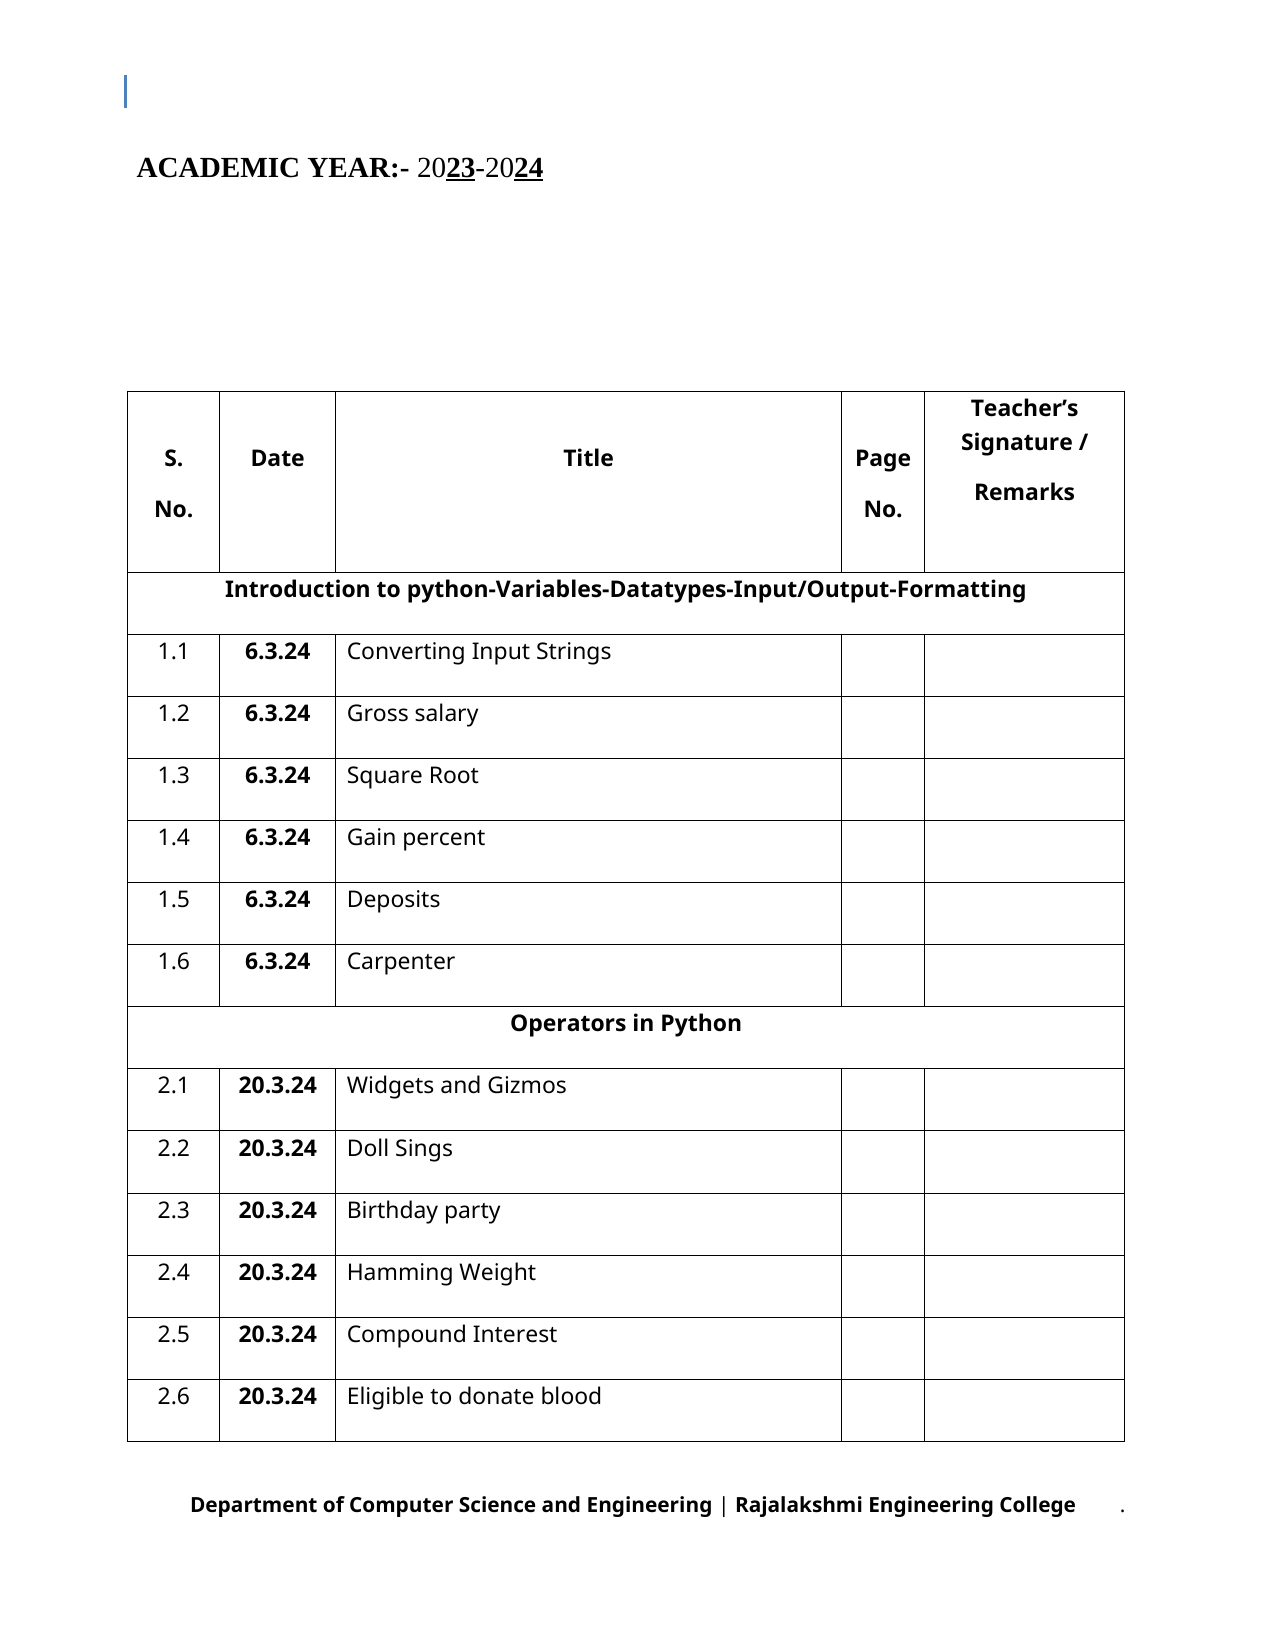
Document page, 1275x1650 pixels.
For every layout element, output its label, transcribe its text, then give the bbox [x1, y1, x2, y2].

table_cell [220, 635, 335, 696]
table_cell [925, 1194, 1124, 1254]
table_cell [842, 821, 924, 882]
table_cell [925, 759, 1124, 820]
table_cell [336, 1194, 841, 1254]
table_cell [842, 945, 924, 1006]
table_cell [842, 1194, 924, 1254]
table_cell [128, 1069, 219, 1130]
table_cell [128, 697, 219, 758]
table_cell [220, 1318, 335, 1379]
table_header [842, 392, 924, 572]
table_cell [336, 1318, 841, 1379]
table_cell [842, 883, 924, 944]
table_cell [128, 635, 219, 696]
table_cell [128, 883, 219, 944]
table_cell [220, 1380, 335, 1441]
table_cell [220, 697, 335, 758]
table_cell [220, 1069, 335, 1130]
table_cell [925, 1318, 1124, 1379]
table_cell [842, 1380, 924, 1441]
subtitle ACADEMIC YEAR:- 2023-2024 [122, 150, 1125, 183]
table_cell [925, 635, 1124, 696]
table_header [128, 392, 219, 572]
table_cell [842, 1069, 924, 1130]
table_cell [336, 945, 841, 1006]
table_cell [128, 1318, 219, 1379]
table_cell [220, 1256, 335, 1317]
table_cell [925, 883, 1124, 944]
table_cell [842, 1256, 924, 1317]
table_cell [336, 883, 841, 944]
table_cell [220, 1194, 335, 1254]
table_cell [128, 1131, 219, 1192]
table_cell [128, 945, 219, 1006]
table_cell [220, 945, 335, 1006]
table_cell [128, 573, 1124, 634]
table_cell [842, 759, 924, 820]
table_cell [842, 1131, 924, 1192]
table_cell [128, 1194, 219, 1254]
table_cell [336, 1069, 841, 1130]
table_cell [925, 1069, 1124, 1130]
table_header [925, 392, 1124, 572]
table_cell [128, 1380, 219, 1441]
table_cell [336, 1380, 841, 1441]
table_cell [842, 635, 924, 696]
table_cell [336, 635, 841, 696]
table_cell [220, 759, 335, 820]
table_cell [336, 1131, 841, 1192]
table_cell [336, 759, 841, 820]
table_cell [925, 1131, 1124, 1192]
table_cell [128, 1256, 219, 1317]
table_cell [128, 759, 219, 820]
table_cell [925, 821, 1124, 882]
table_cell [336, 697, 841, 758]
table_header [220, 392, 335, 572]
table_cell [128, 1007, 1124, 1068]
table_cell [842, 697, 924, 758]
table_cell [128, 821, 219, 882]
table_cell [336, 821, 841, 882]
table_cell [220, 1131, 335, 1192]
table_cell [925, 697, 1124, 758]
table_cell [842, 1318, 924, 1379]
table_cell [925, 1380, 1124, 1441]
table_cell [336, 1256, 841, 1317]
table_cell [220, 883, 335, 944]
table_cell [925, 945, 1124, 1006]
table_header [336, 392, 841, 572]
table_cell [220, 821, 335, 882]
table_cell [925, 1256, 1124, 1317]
